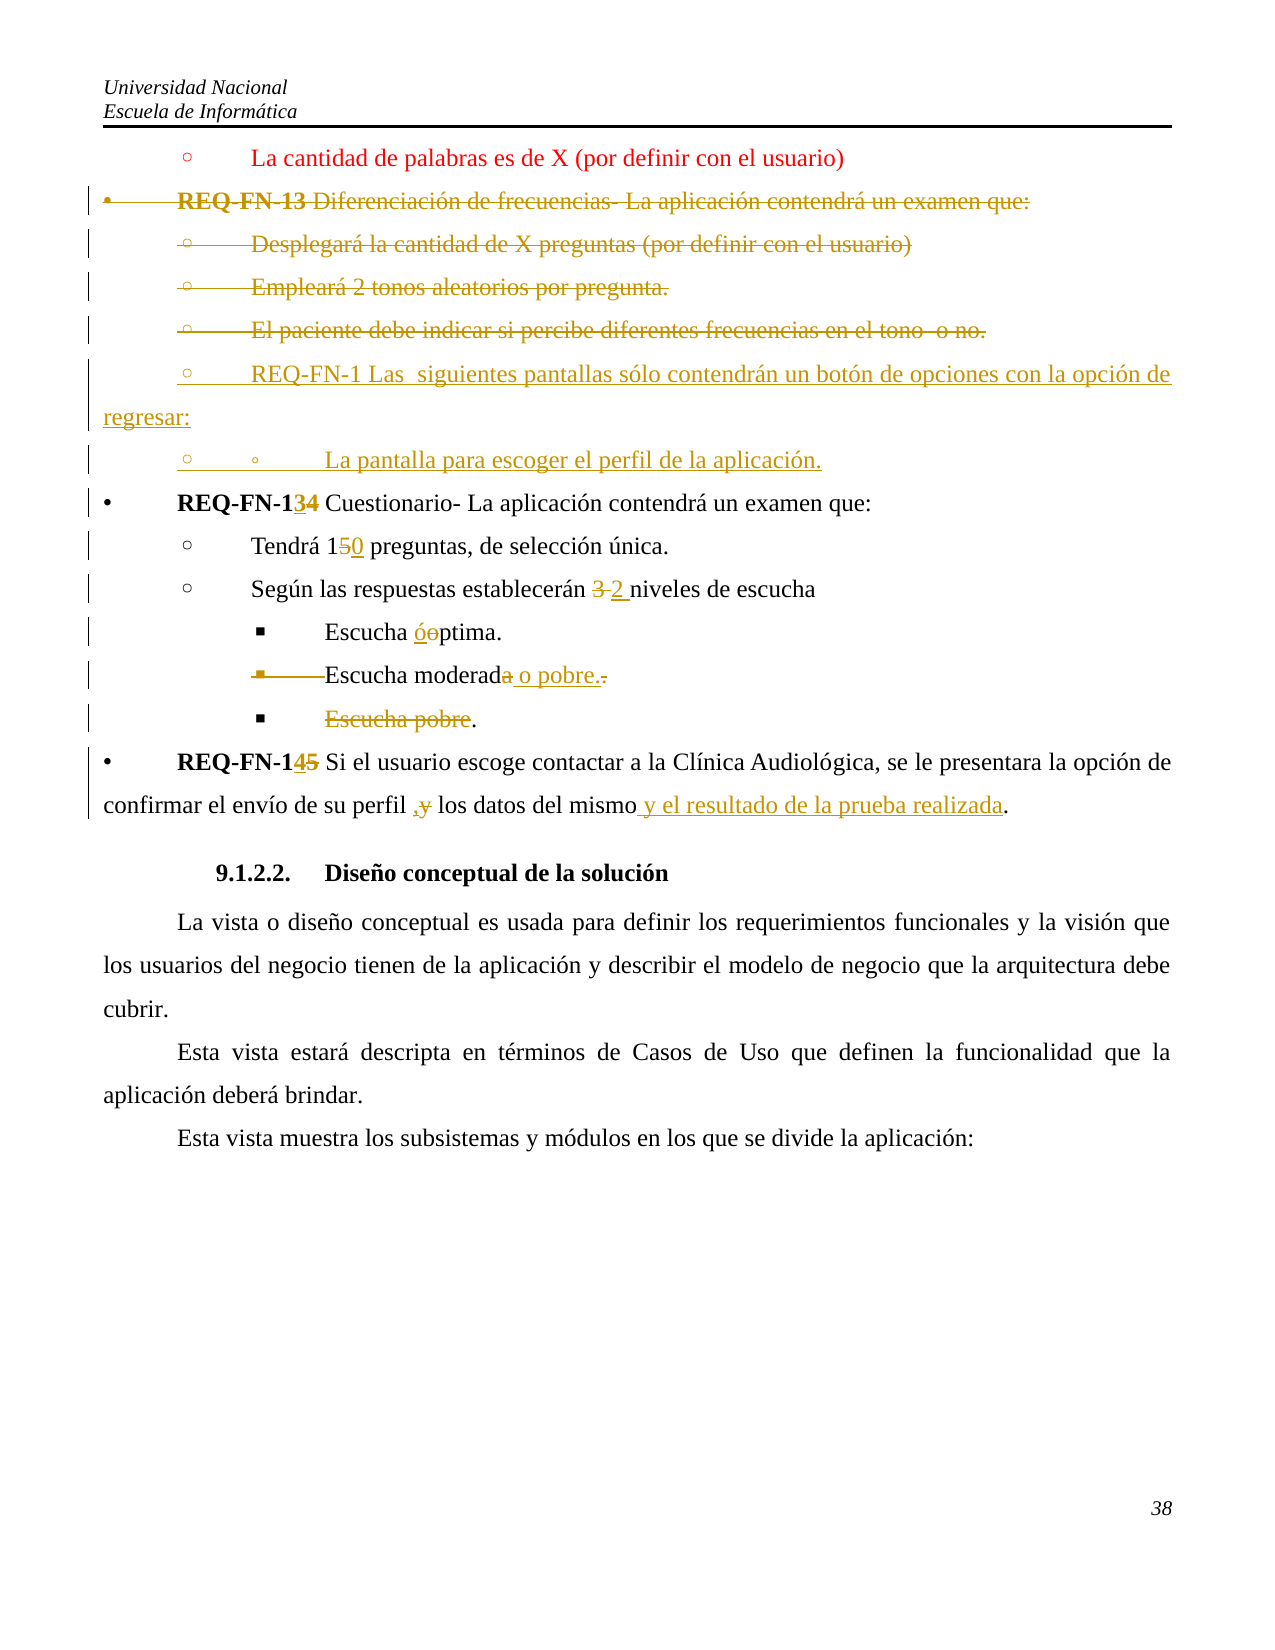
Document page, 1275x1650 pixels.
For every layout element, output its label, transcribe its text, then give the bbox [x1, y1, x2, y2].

text Esta vista estará descripta en términos de Casos de Uso que definen la funcionalidad que la aplicación deberá brindar. [103, 1037, 1172, 1109]
list REQ-FN-1 Cuestionario- La aplicación contendrá un examen que: [103, 488, 1172, 517]
list Escucha ptima. [177, 617, 1172, 646]
text Esta vista muestra los subsistemas y módulos en los que se divide la aplicación: [103, 1123, 1172, 1152]
list Diseño conceptual de la solución [216, 858, 1172, 887]
list Escucha moderad [177, 661, 1172, 689]
list REQ-FN-1 Si el usuario escoge contactar a la Clínica Audiológica, se le presentara la opción de confirmar el envío de su perfil los datos del mismo. [103, 747, 1172, 819]
list Según las respuestas establecerán niveles de escucha [103, 574, 1172, 603]
list Tendrá 1 preguntas, de selección única. [103, 531, 1172, 560]
list . [177, 704, 1172, 732]
text La vista o diseño conceptual es usada para definir los requerimientos funcionales y la visión que los usuarios del negocio tienen de la aplicación y describir el modelo de negocio que la arquitectura debe cubrir. [103, 907, 1172, 1022]
list La cantidad de palabras es de X (por definir con el usuario) [103, 143, 1172, 172]
